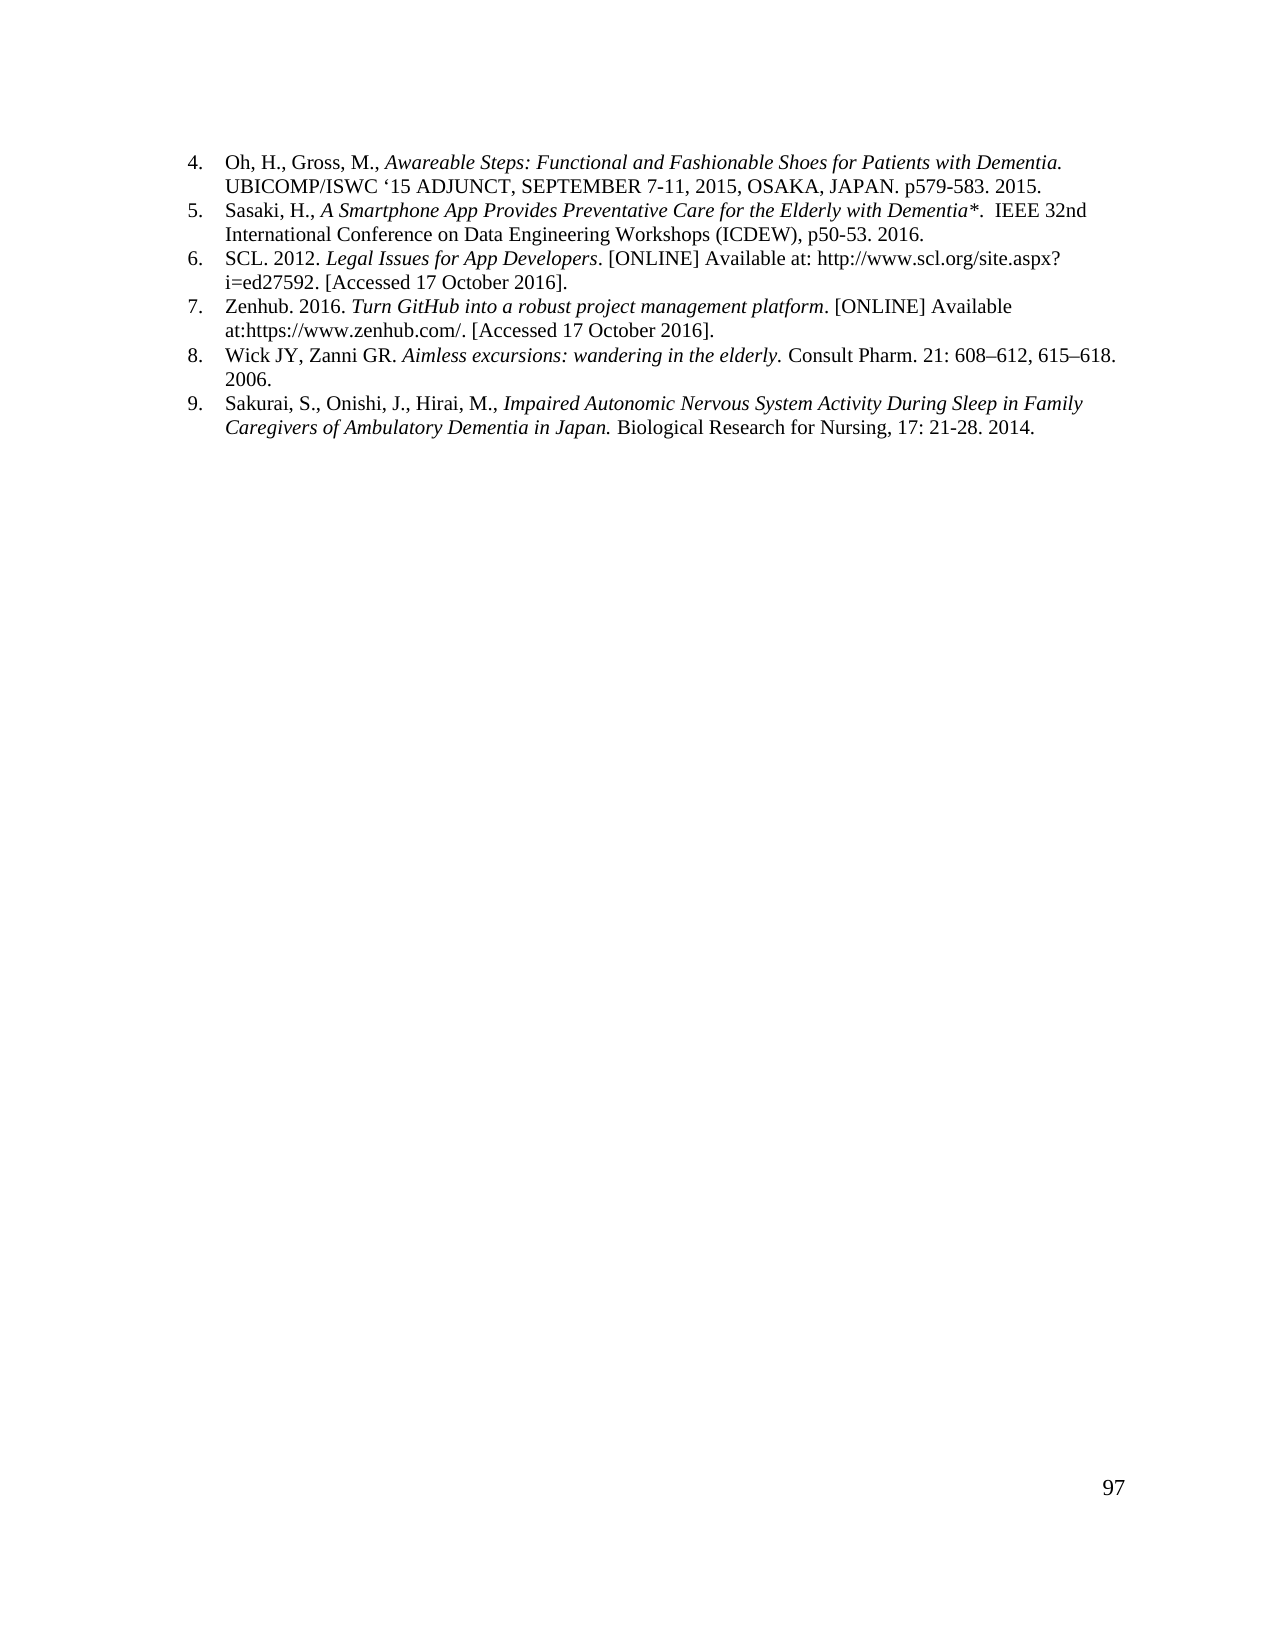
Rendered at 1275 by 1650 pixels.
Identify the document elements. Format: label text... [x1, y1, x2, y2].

list Sakurai, S., Onishi, J., Hirai, M., Impaired Autonomic Nervous System Activity During Sleep in Family Caregivers of Ambulatory Dementia in Japan. Biological Research for Nursing, 17: 21-28. 2014. [187, 391, 1125, 439]
list SCL. 2012. Legal Issues for App Developers. [ONLINE] Available at: http://www.scl.org/site.aspx?i=ed27592. [Accessed 17 October 2016]. [187, 246, 1125, 294]
list Oh, H., Gross, M., Awareable Steps: Functional and Fashionable Shoes for Patients with Dementia. UBICOMP/ISWC ‘15 ADJUNCT, SEPTEMBER 7-11, 2015, OSAKA, JAPAN. p579-583. 2015. [187, 150, 1125, 198]
list Zenhub. 2016. Turn GitHub into a robust project management platform. [ONLINE] Available at:https://www.zenhub.com/. [Accessed 17 October 2016]. [187, 294, 1125, 342]
list Sasaki, H., A Smartphone App Provides Preventative Care for the Elderly with Dementia*. IEEE 32nd International Conference on Data Engineering Workshops (ICDEW), p50-53. 2016. [187, 198, 1125, 246]
list Wick JY, Zanni GR. Aimless excursions: wandering in the elderly. Consult Pharm. 21: 608–612, 615–618. 2006. [187, 342, 1125, 391]
